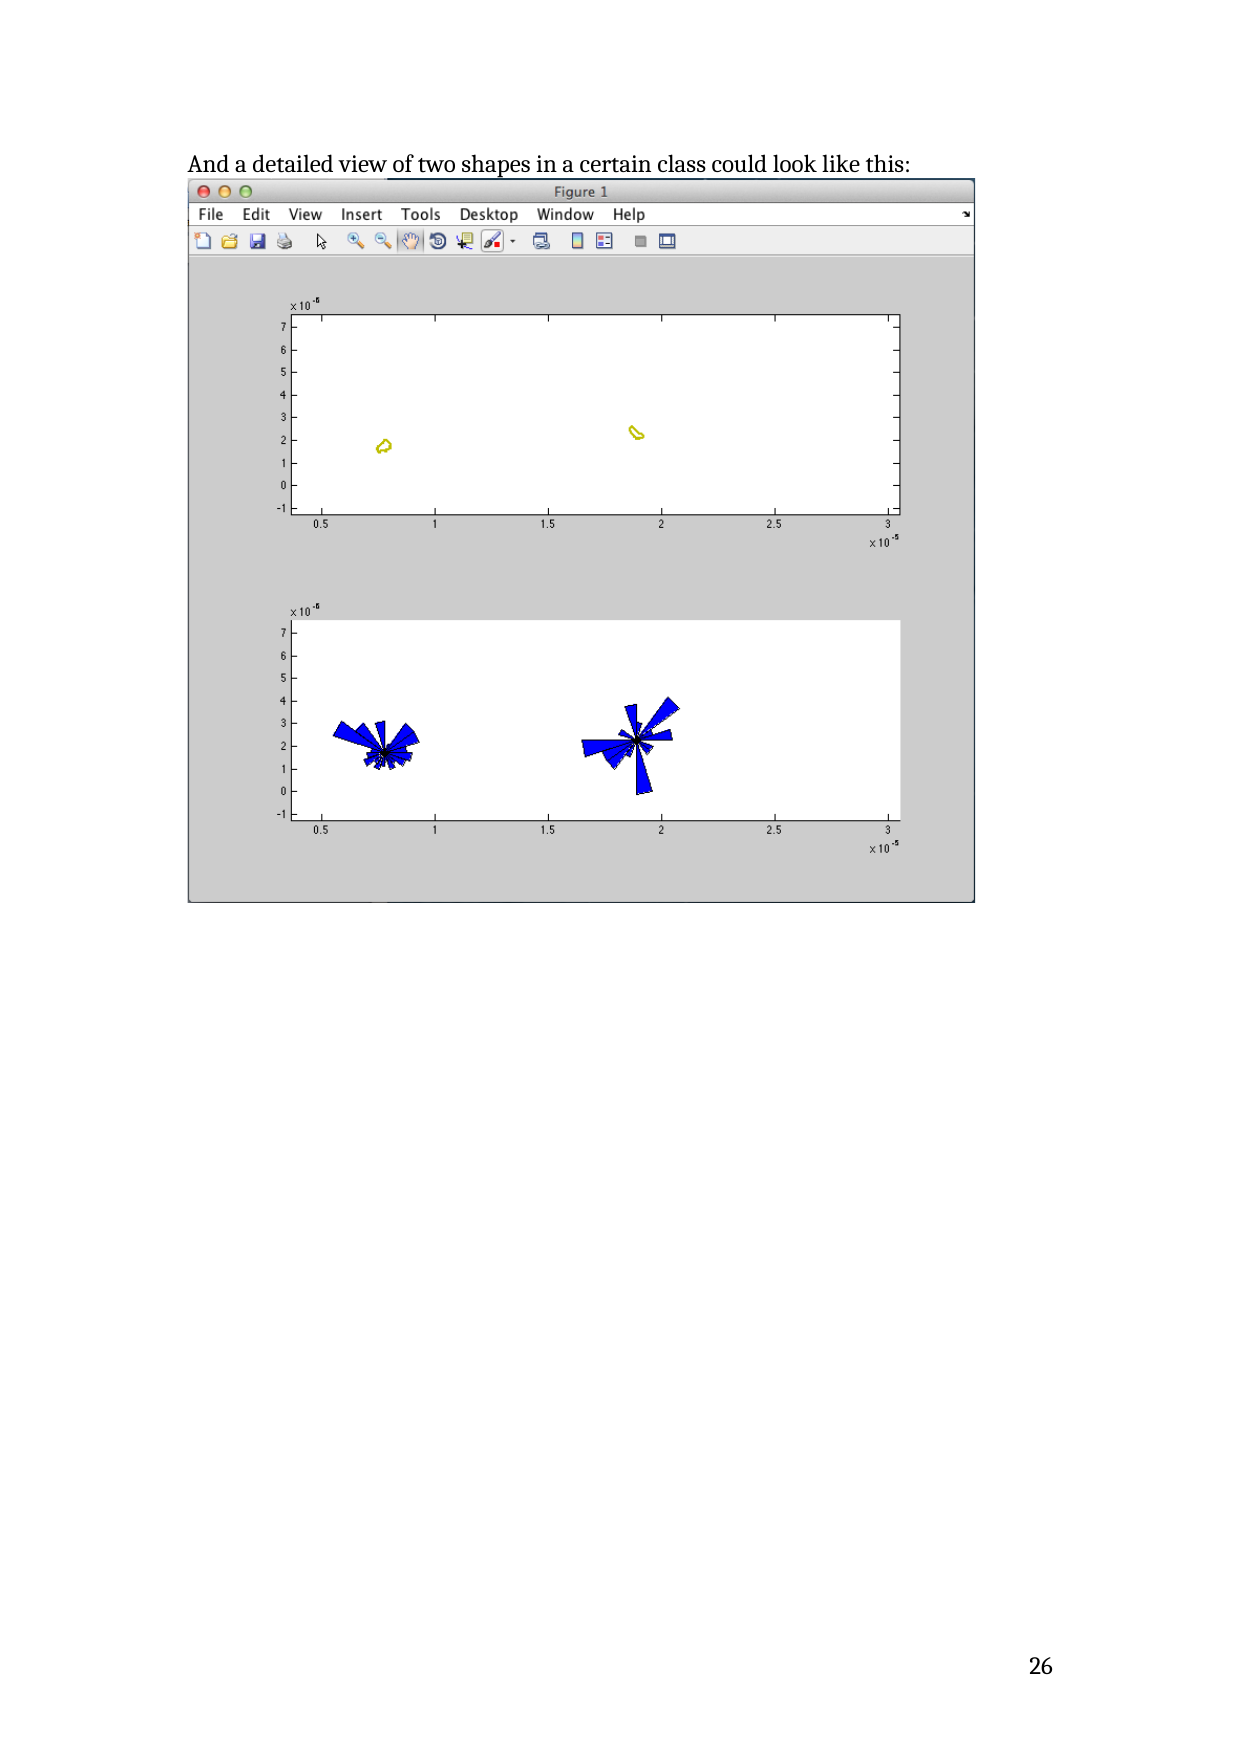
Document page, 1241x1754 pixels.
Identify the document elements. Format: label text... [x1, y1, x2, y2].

text And a detailed view of two shapes in a certain class could look like this: [187, 150, 1053, 179]
picture [187, 178, 976, 903]
